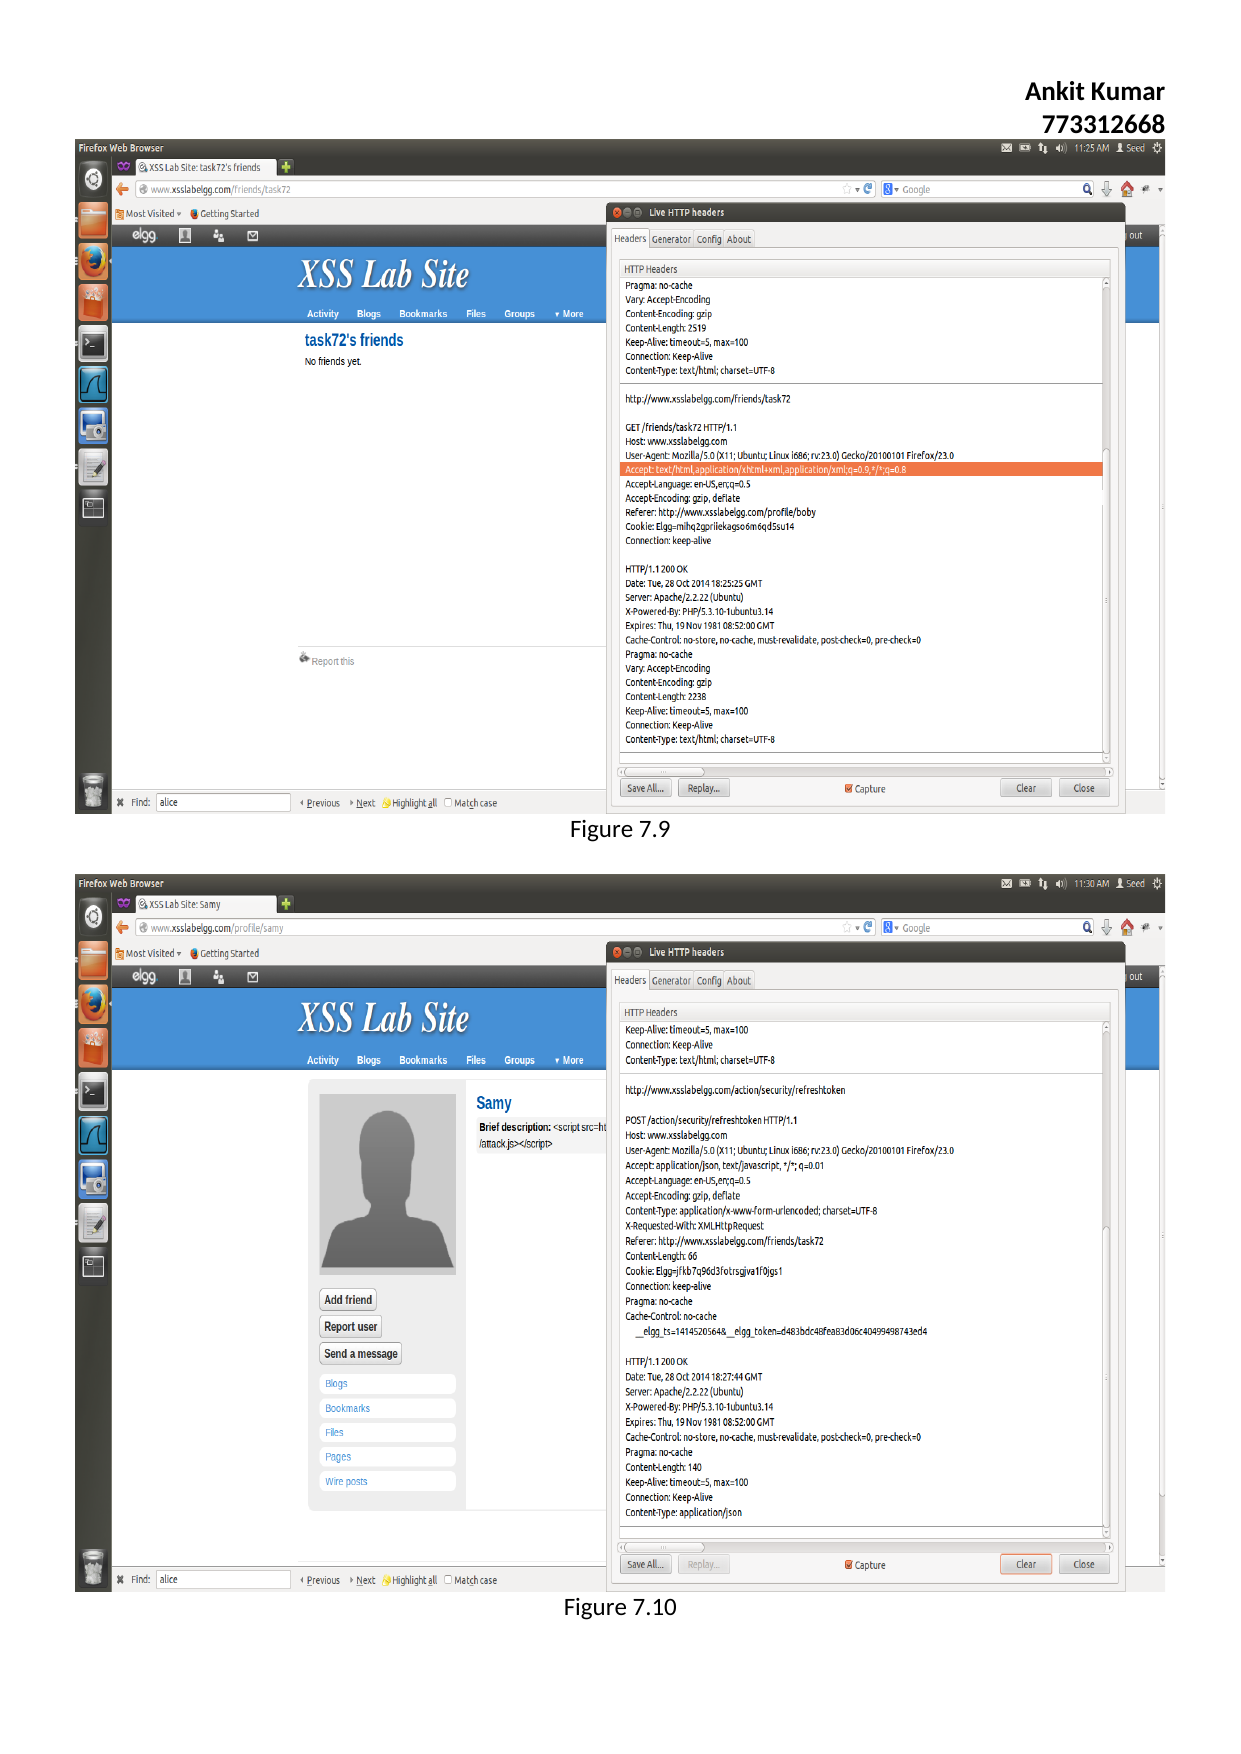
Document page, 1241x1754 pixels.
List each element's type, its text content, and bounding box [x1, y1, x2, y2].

text Figure 7.9 [75, 814, 1165, 844]
text Figure 7.10 [75, 1592, 1165, 1622]
picture [75, 874, 1166, 1592]
picture [75, 139, 1166, 814]
